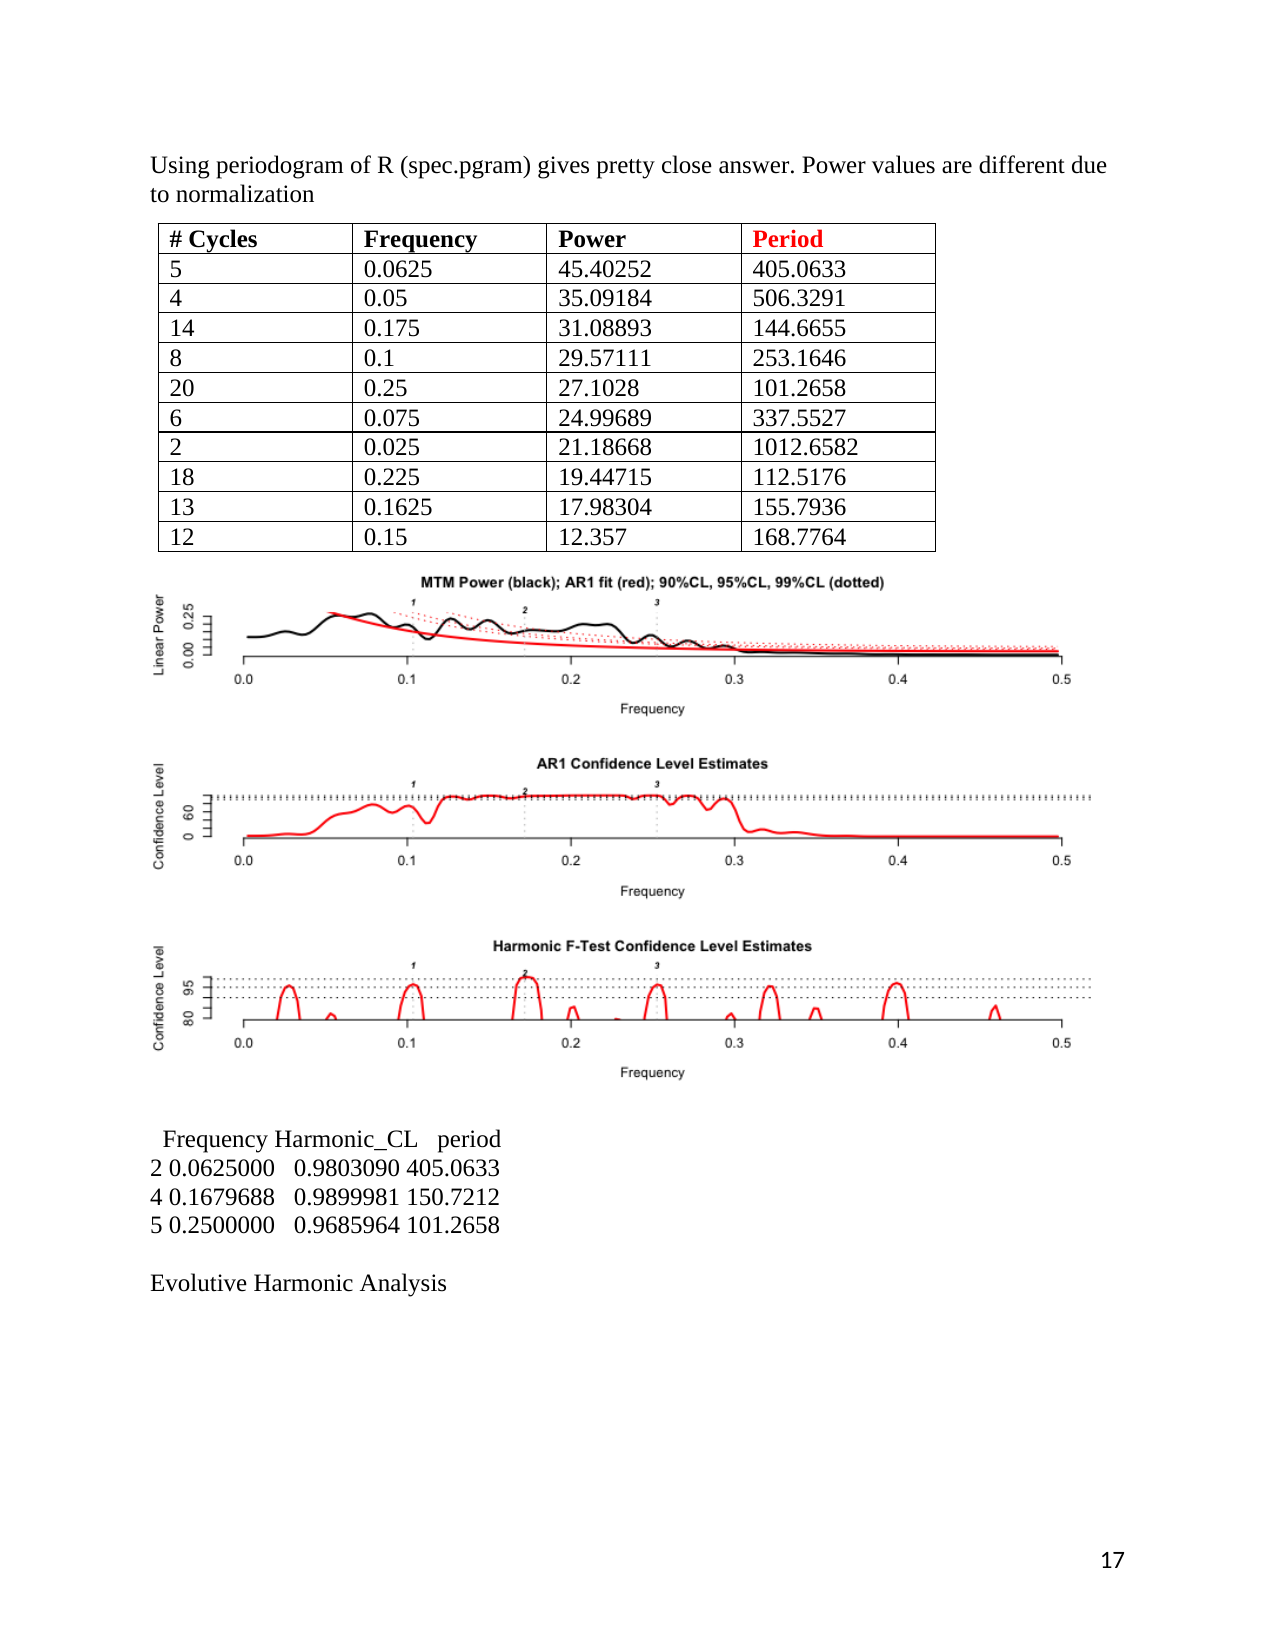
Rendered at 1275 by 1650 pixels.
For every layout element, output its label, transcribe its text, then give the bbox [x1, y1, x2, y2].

table_cell 337.5527 [742, 403, 935, 431]
table_cell 4 [159, 284, 352, 312]
table_cell 12.357 [547, 522, 741, 551]
table_cell 0.0625 [353, 254, 546, 282]
text 4 0.1679688 0.9899981 150.7212 [150, 1182, 1125, 1211]
table_header # Cycles [159, 224, 352, 253]
table_cell 12 [159, 522, 352, 551]
table_cell 0.25 [353, 373, 546, 402]
table_cell 13 [159, 492, 352, 521]
table_cell 31.08893 [547, 313, 741, 342]
table_cell 155.7936 [742, 492, 935, 521]
table_cell 29.57111 [547, 343, 741, 372]
table_cell 5 [159, 254, 352, 282]
table_cell 0.05 [353, 284, 546, 312]
table_cell 17.98304 [547, 492, 741, 521]
table_cell 506.3291 [742, 284, 935, 312]
table_cell 405.0633 [742, 254, 935, 282]
table_cell 0.075 [353, 403, 546, 431]
table_cell 0.15 [353, 522, 546, 551]
text Frequency Harmonic_CL period [150, 1124, 1125, 1153]
table_cell 0.1625 [353, 492, 546, 521]
table_cell 20 [159, 373, 352, 402]
text Using periodogram of R (spec.pgram) gives pretty close answer. Power values are different due to normalization [150, 150, 1125, 551]
table_header Period [742, 224, 935, 253]
table_cell 2 [159, 433, 352, 461]
picture [150, 551, 1125, 1096]
table_header Power [547, 224, 741, 253]
table_cell 0.1 [353, 343, 546, 372]
table_cell 18 [159, 462, 352, 491]
table_cell 6 [159, 403, 352, 431]
table_header Frequency [353, 224, 546, 253]
table_cell 112.5176 [742, 462, 935, 491]
table_cell 168.7764 [742, 522, 935, 551]
table_cell 253.1646 [742, 343, 935, 372]
table_cell 27.1028 [547, 373, 741, 402]
table_cell 45.40252 [547, 254, 741, 282]
table_cell 0.175 [353, 313, 546, 342]
table_cell 1012.6582 [742, 433, 935, 461]
table_cell 0.025 [353, 433, 546, 461]
table_cell 8 [159, 343, 352, 372]
text Evolutive Harmonic Analysis [150, 1268, 1125, 1297]
table_cell 0.225 [353, 462, 546, 491]
text 5 0.2500000 0.9685964 101.2658 [150, 1211, 1125, 1239]
table_cell 101.2658 [742, 373, 935, 402]
text 2 0.0625000 0.9803090 405.0633 [150, 1153, 1125, 1182]
table_cell 21.18668 [547, 433, 741, 461]
table_cell 19.44715 [547, 462, 741, 491]
table_cell 35.09184 [547, 284, 741, 312]
table_cell 14 [159, 313, 352, 342]
table_cell 144.6655 [742, 313, 935, 342]
table_cell 24.99689 [547, 403, 741, 431]
